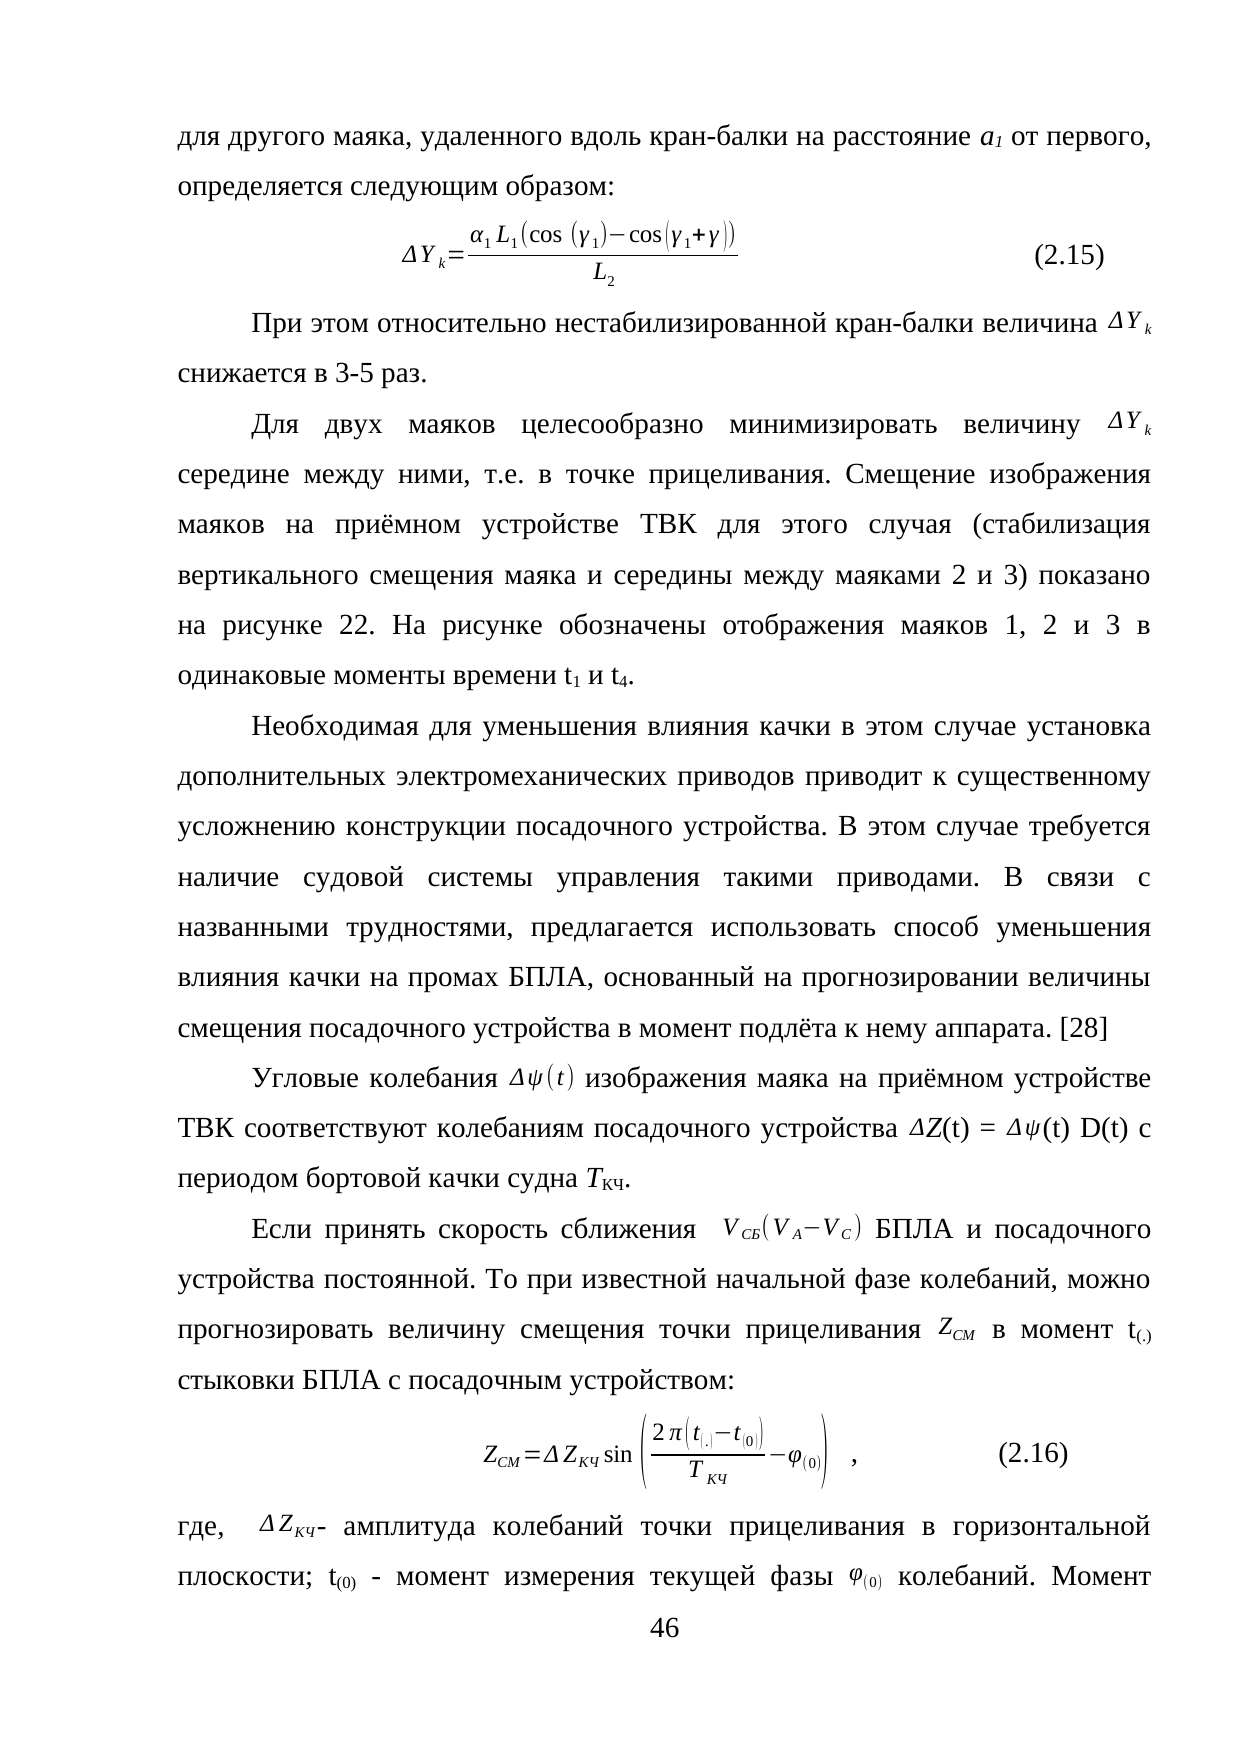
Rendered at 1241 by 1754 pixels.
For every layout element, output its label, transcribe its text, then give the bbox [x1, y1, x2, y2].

text Угловые колебания изображения маяка на приёмном устройстве ТВК соответствуют колебаниям посадочного устройства Z(t) = (t) D(t) с периодом бортовой качки судна TКЧ. [177, 1060, 1152, 1194]
text , (2.16) [324, 1412, 1152, 1491]
text Для двух маяков целесообразно минимизировать величину середине между ними, т.е. в точке прицеливания. Смещение изображения маяков на приёмном устройстве ТВК для этого случая (стабилизация вертикального смещения маяка и середины между маяками 2 и 3) показано на рисунке 22. На рисунке обозначены отображения маяков 1, 2 и 3 в одинаковые моменты времени t1 и t4. [177, 406, 1152, 691]
text Необходимая для уменьшения влияния качки в этом случае установка дополнительных электромеханических приводов приводит к существенному усложнению конструкции посадочного устройства. В этом случае требуется наличие судовой системы управления такими приводами. В связи с названными трудностями, предлагается использовать способ уменьшения влияния качки на промах БПЛА, основанный на прогнозировании величины смещения посадочного устройства в момент подлёта к нему аппарата. [28] [177, 708, 1152, 1043]
text (2.15) [251, 219, 1152, 288]
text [177, 1508, 1152, 1592]
text Если принять скорость сближения БПЛА и посадочного устройства постоянной. То при известной начальной фазе колебаний, можно прогнозировать величину смещения точки прицеливания в момент t(.) стыковки БПЛА с посадочным устройством: [177, 1211, 1152, 1395]
text При этом относительно нестабилизированной кран-балки величина снижается в 3-5 раз. [177, 305, 1152, 389]
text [177, 118, 1152, 202]
